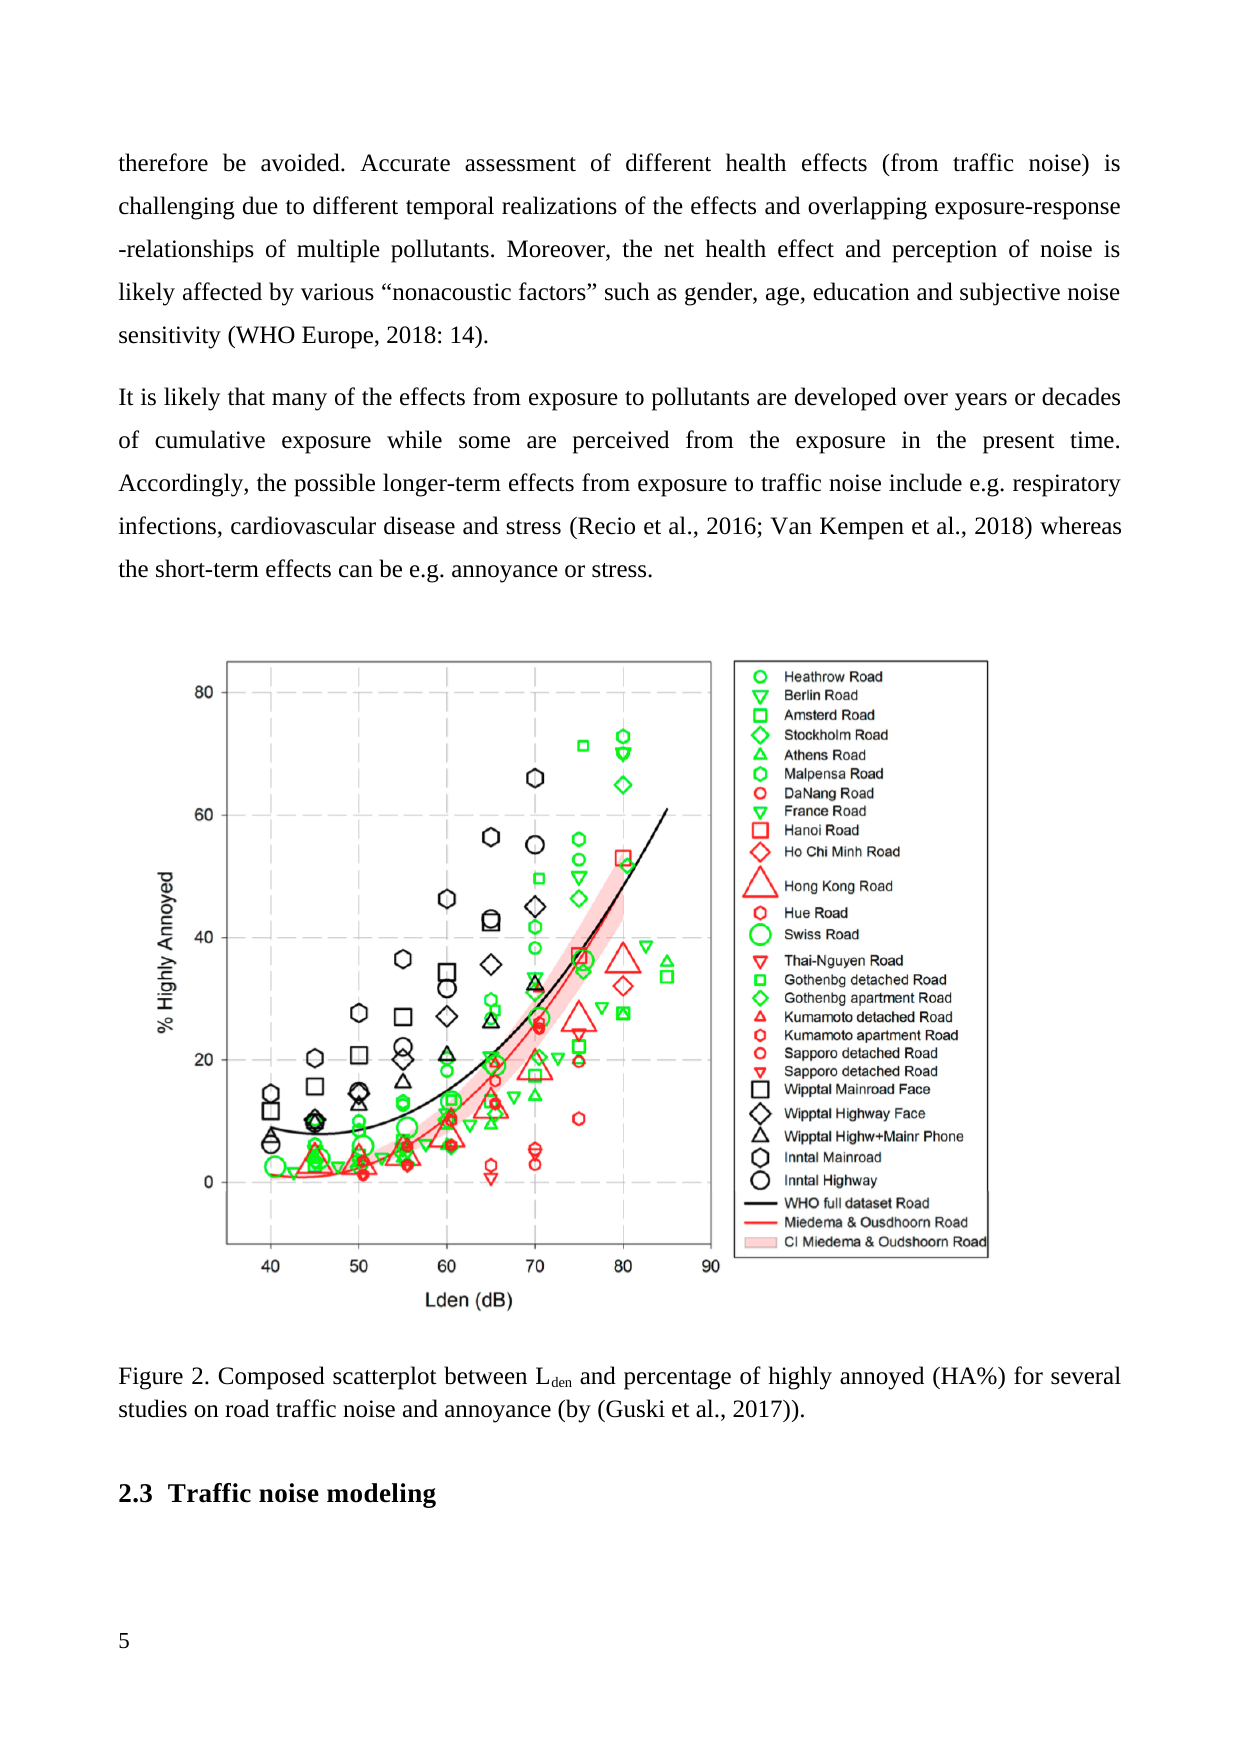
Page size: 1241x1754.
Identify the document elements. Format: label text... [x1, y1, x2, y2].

text Figure 2. Composed scatterplot between Lden and percentage of highly annoyed (HA%) for several studies on road traffic noise and annoyance (by (Guski et al., 2017)). [118, 1361, 1122, 1423]
subtitle Traffic noise modeling [118, 1477, 1122, 1509]
text It is likely that many of the effects from exposure to pollutants are developed over years or decades of cumulative exposure while some are perceived from the exposure in the present time. Accordingly, the possible longer-term effects from exposure to traffic noise include e.g. respiratory infections, cardiovascular disease and stress (Recio et al., 2016; Van Kempen et al., 2018) whereas the short-term effects can be e.g. annoyance or stress. [118, 382, 1122, 583]
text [118, 148, 1122, 349]
picture [118, 616, 1014, 1329]
